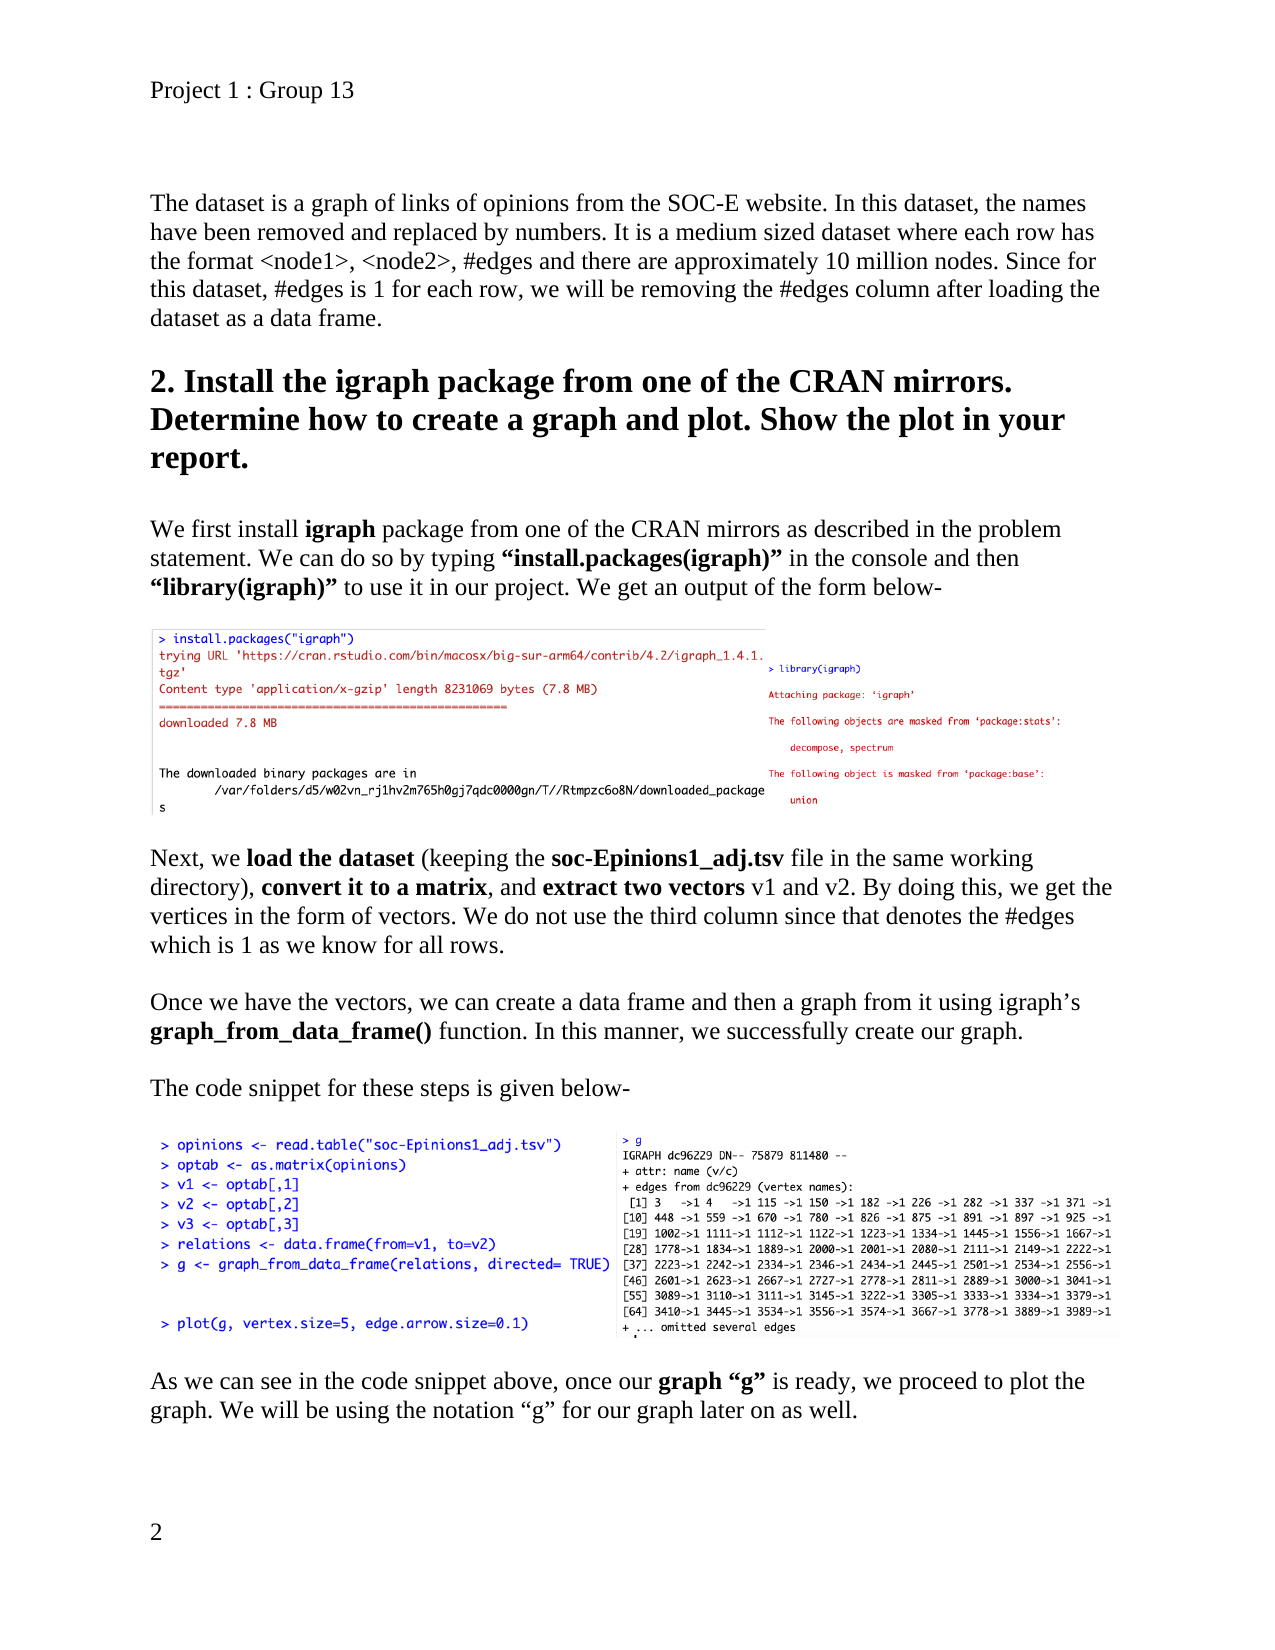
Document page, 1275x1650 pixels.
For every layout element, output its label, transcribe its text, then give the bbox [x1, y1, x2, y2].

text Next, we load the dataset (keeping the soc-Epinions1_adj.tsv file in the same working directory), convert it to a matrix, and extract two vectors v1 and v2. By doing this, we get the vertices in the form of vectors. We do not use the third column since that denotes the #edges which is 1 as we know for all rows. [150, 843, 1125, 958]
text The code snippet for these steps is given below- [150, 1073, 1125, 1102]
text We first install igraph package from one of the CRAN mirrors as described in the problem statement. We can do so by typing “install.packages(igraph)” in the console and then “library(igraph)” to use it in our project. We get an output of the form below- [150, 514, 1125, 600]
picture [154, 1131, 1121, 1338]
text 2. Install the igraph package from one of the CRAN mirrors. Determine how to create a graph and plot. Show the plot in your report. [150, 361, 1125, 476]
text As we can see in the code snippet above, once our graph “g” is ready, we proceed to plot the graph. We will be using the notation “g” for our graph later on as well. [150, 1366, 1125, 1424]
text Once we have the vectors, we can create a data frame and then a graph from it using igraph’s graph_from_data_frame() function. In this manner, we successfully create our graph. [150, 987, 1125, 1045]
picture [150, 629, 1072, 815]
text The dataset is a graph of links of opinions from the SOC-E website. In this dataset, the names have been removed and replaced by numbers. It is a medium sized dataset where each row has the format <node1>, <node2>, #edges and there are approximately 10 million nodes. Since for this dataset, #edges is 1 for each row, we will be removing the #edges column after loading the dataset as a data frame. [150, 188, 1125, 332]
